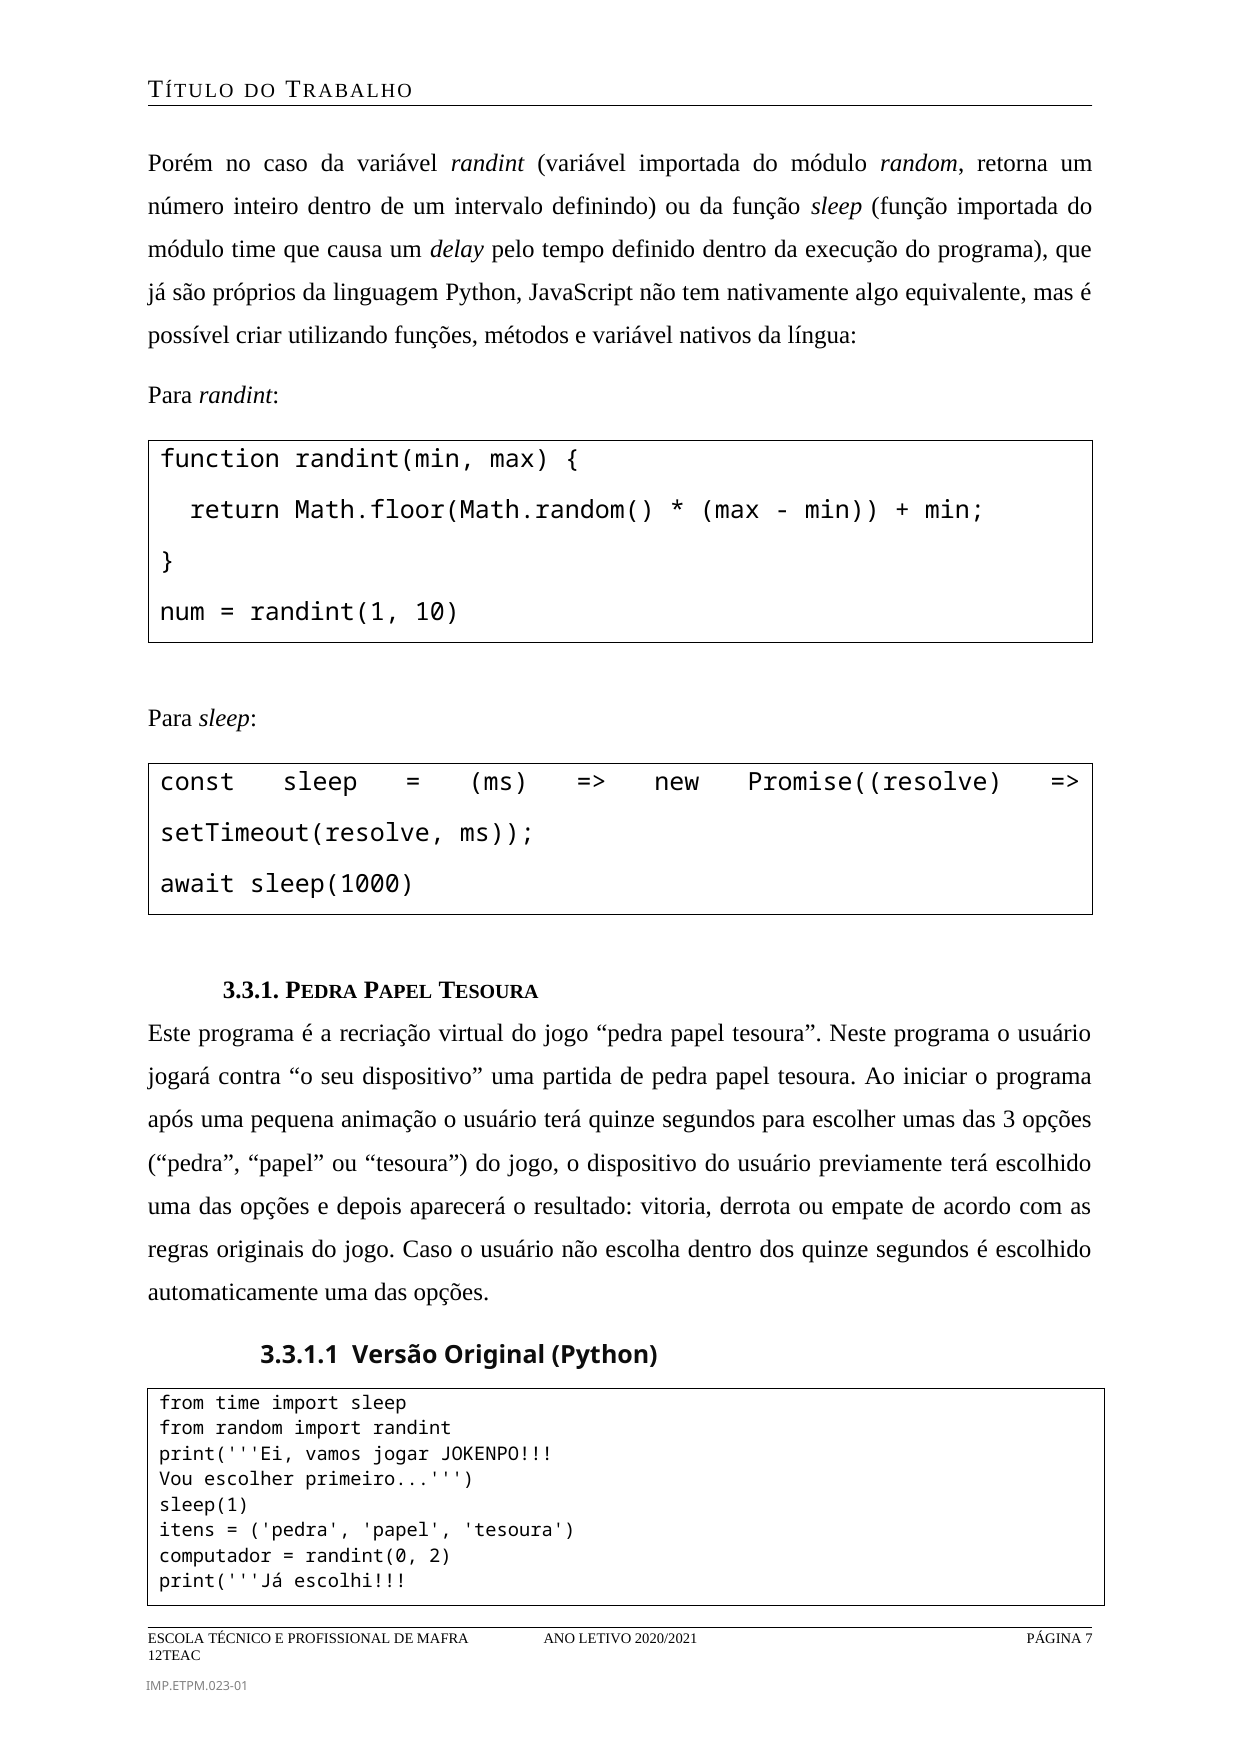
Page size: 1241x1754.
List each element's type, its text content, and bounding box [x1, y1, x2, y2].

text Este programa é a recriação virtual do jogo “pedra papel tesoura”. Neste programa o usuário jogará contra “o seu dispositivo” uma partida de pedra papel tesoura. Ao iniciar o programa após uma pequena animação o usuário terá quinze segundos para escolher umas das 3 opções (“pedra”, “papel” ou “tesoura”) do jogo, o dispositivo do usuário previamente terá escolhido uma das opções e depois aparecerá o resultado: vitoria, derrota ou empate de acordo com as regras originais do jogo. Caso o usuário não escolha dentro dos quinze segundos é escolhido automaticamente uma das opções. [148, 1018, 1092, 1306]
text Para sleep: [148, 703, 1092, 732]
text Porém no caso da variável randint (variável importada do módulo random, retorna um número inteiro dentro de um intervalo definindo) ou da função sleep (função importada do módulo time que causa um delay pelo tempo definido dentro da execução do programa), que já são próprios da linguagem Python, JavaScript não tem nativamente algo equivalente, mas é possível criar utilizando funções, métodos e variável nativos da língua: [148, 148, 1092, 349]
text Para randint: [148, 380, 1092, 409]
table_header const sleep = (ms) => new Promise((resolve) => setTimeout(resolve, ms)); await sleep(1000) [149, 764, 1092, 914]
table_header function randint(min, max) { return Math.floor(Math.random() * (max - min)) + min; } num = randint(1, 10) [149, 441, 1092, 642]
subtitle Pedra Papel Tesoura [223, 975, 1092, 1004]
subtitle Versão Original (Python) [260, 1337, 1092, 1371]
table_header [148, 1389, 1104, 1605]
